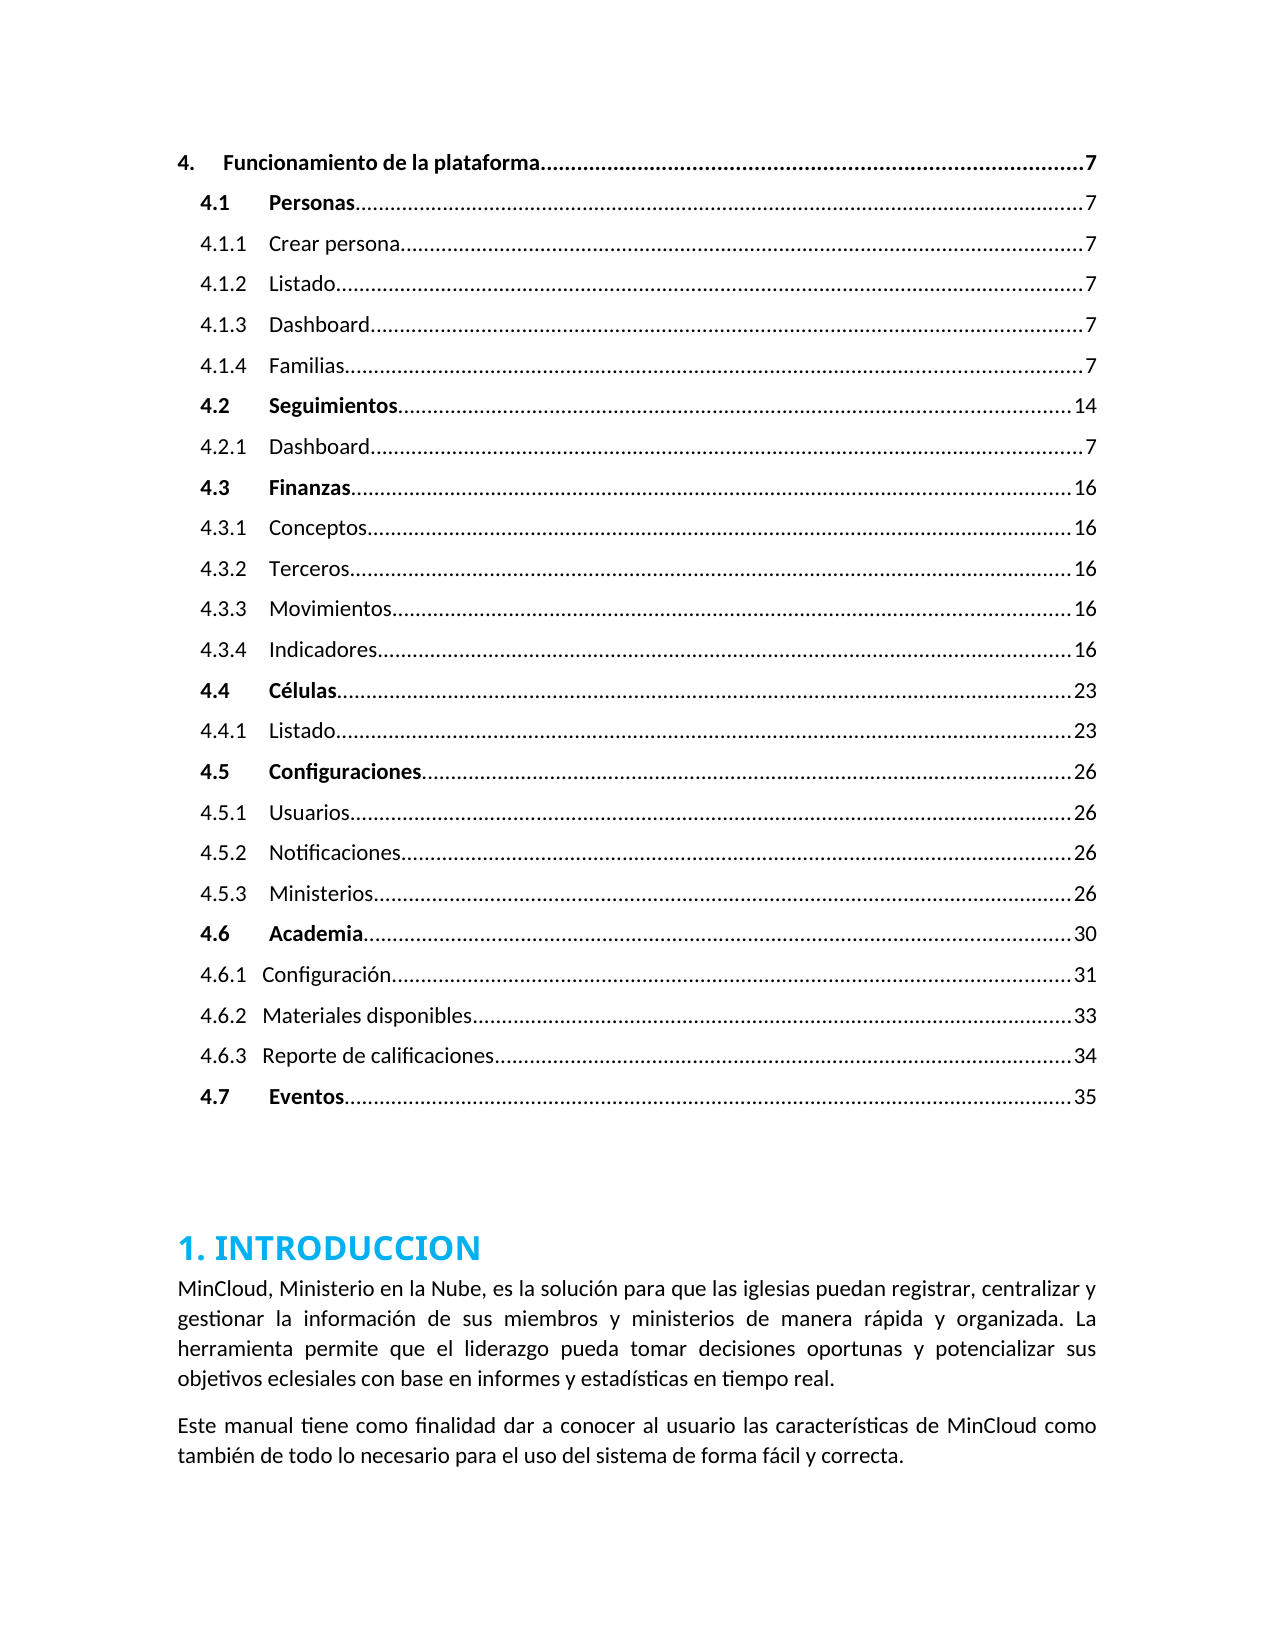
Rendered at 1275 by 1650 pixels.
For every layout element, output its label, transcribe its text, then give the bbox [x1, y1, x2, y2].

text Este manual tiene como finalidad dar a conocer al usuario las características de MinCloud como también de todo lo necesario para el uso del sistema de forma fácil y correcta. [177, 1411, 1098, 1469]
subtitle INTRODUCCION [177, 1225, 1098, 1270]
text MinCloud, Ministerio en la Nube, es la solución para que las iglesias puedan registrar, centralizar y gestionar la información de sus miembros y ministerios de manera rápida y organizada. La herramienta permite que el liderazgo pueda tomar decisiones oportunas y potencializar sus objetivos eclesiales con base en informes y estadísticas en tiempo real. [177, 1274, 1098, 1392]
